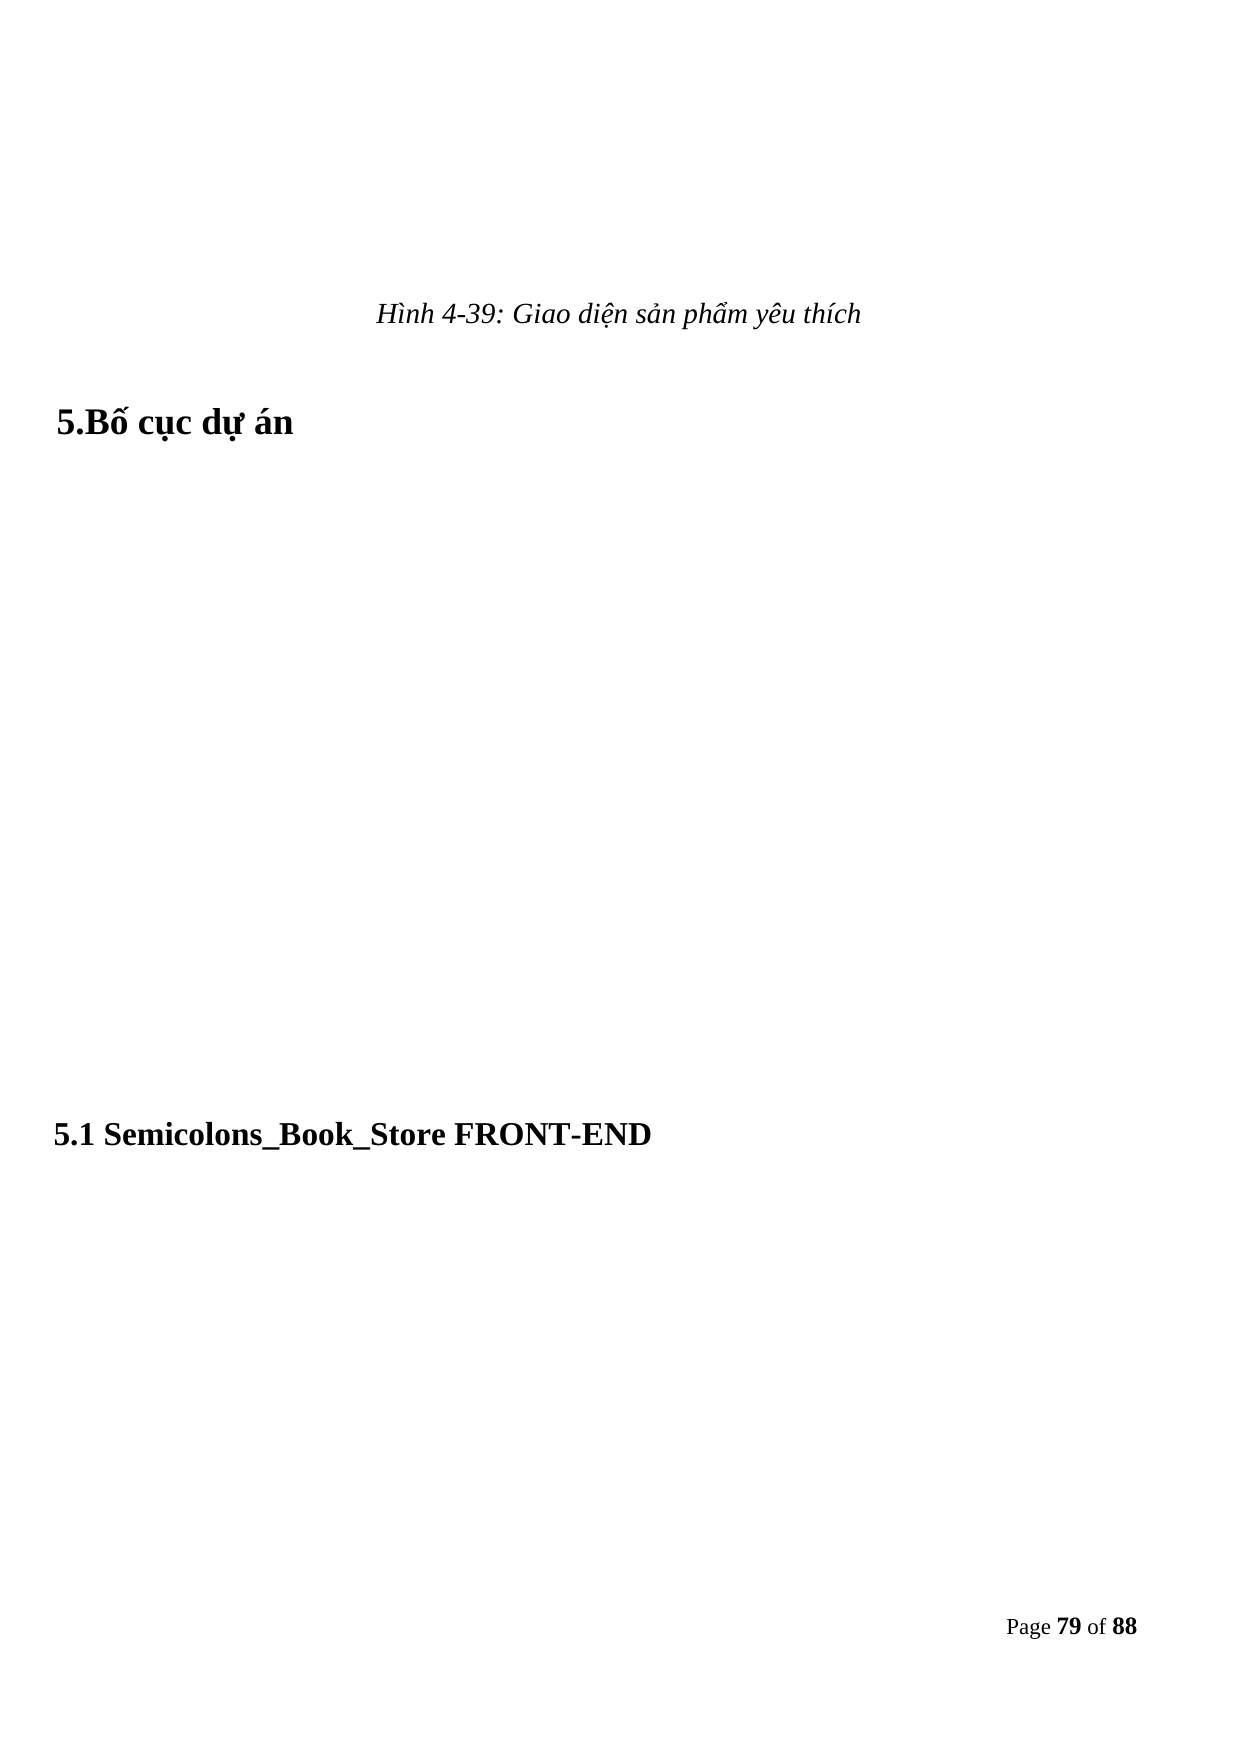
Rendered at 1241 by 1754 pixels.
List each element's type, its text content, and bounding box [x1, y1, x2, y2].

text Hình 4-39: Giao diện sản phẩm yêu thích [103, 296, 1137, 330]
subtitle 5.Bố cục dự án [56, 400, 984, 443]
subtitle Semicolons_Book_Store FRONT-END [53, 1115, 1137, 1153]
